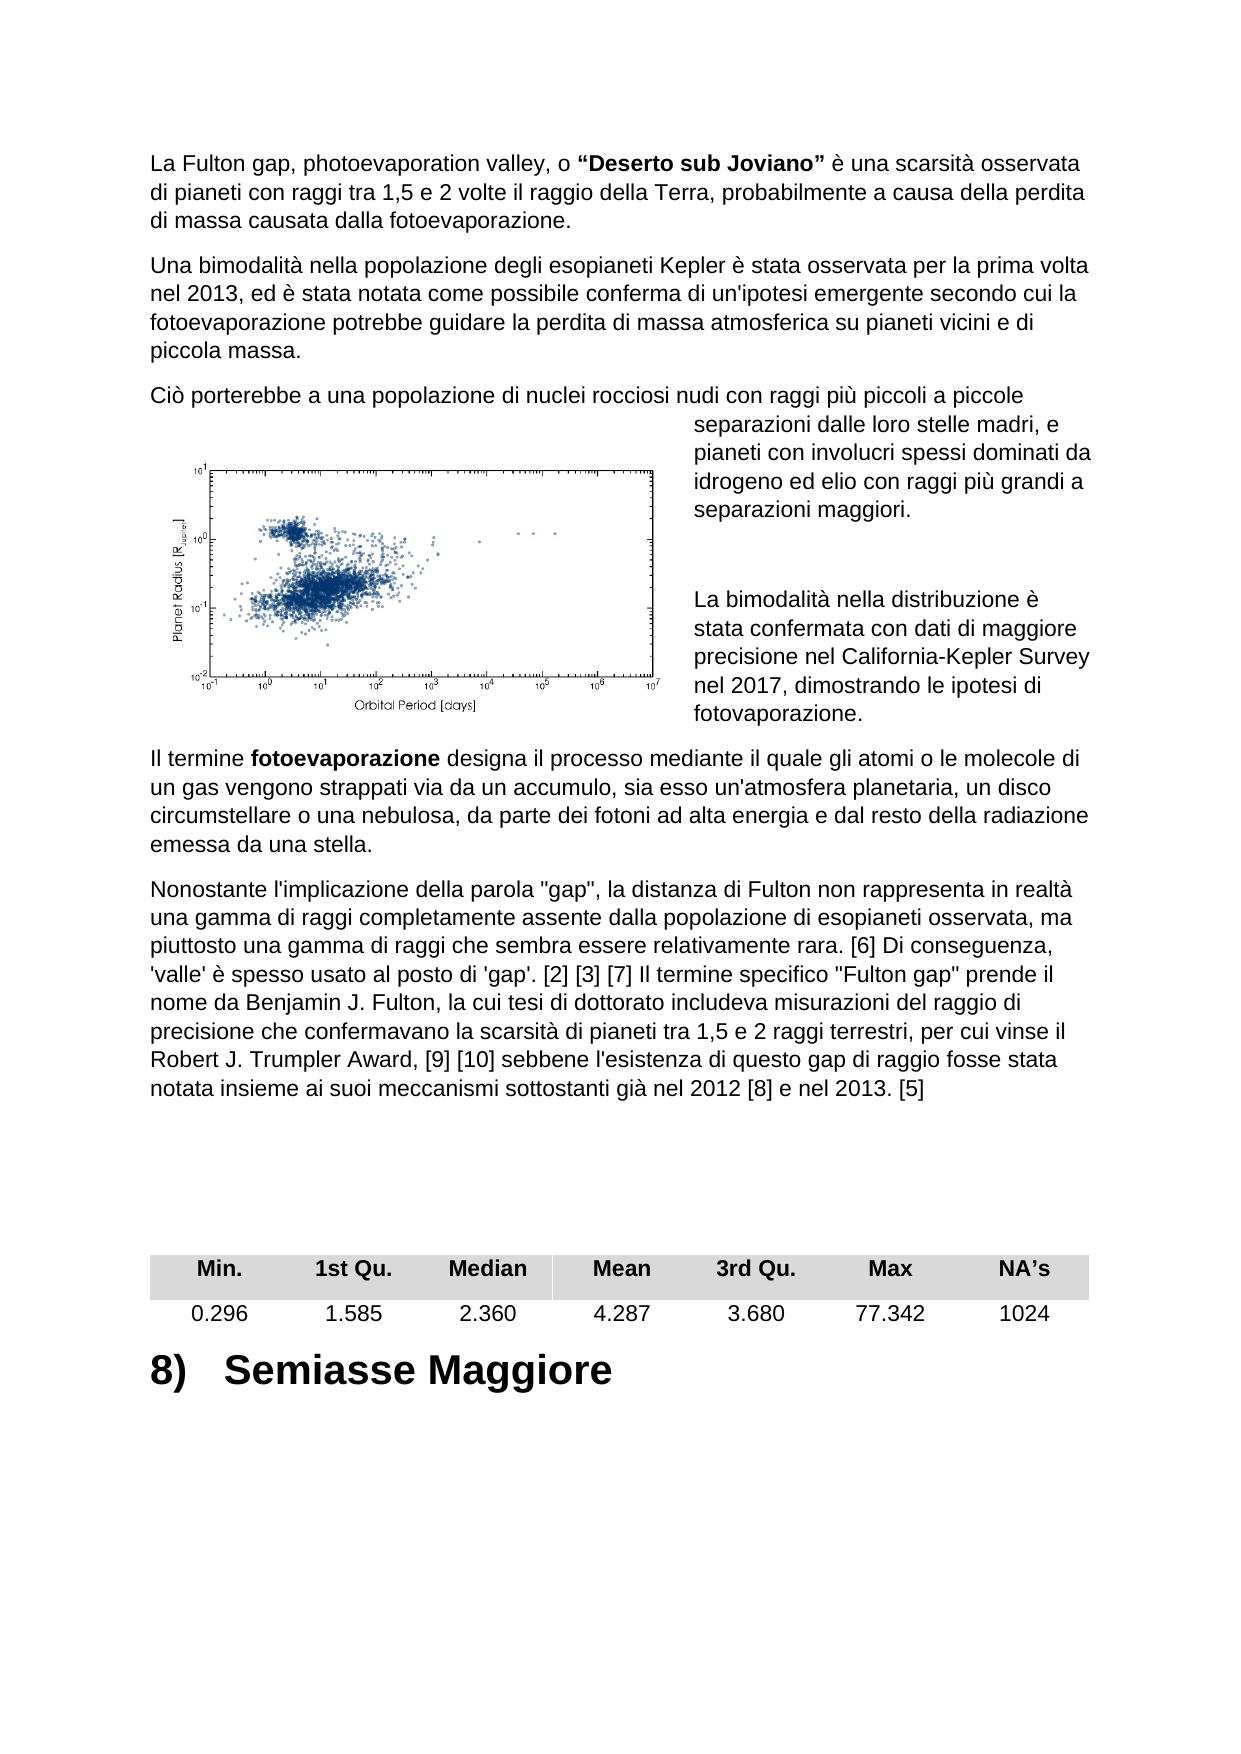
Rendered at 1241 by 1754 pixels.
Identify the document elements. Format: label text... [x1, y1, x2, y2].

table_cell 77.342 [821, 1300, 955, 1345]
table_cell 3.680 [687, 1300, 821, 1345]
picture [150, 431, 675, 725]
text La bimodalità nella distribuzione è stata confermata con dati di maggiore precisione nel California-Kepler Survey nel 2017, dimostrando le ipotesi di fotovaporazione. [150, 586, 1095, 726]
table_header Mean [553, 1255, 687, 1300]
text La Fulton gap, photoevaporation valley, o “Deserto sub Joviano” è una scarsità osservata di pianeti con raggi tra 1,5 e 2 volte il raggio della Terra, probabilmente a causa della perdita di massa causata dalla fotoevaporazione. [150, 150, 1095, 233]
text Ciò porterebbe a una popolazione di nuclei rocciosi nudi con raggi più piccoli a piccole separazioni dalle loro stelle madri, e pianeti con involucri spessi dominati da idrogeno ed elio con raggi più grandi a separazioni maggiori. [150, 382, 1095, 522]
text Nonostante l'implicazione della parola "gap", la distanza di Fulton non rappresenta in realtà una gamma di raggi completamente assente dalla popolazione di esopianeti osservata, ma piuttosto una gamma di raggi che sembra essere relativamente rara. [6] Di conseguenza, 'valle' è spesso usato al posto di 'gap'. [2] [3] [7] Il termine specifico "Fulton gap" prende il nome da Benjamin J. Fulton, la cui tesi di dottorato includeva misurazioni del raggio di precisione che confermavano la scarsità di pianeti tra 1,5 e 2 raggi terrestri, per cui vinse il Robert J. Trumpler Award, [9] [10] sebbene l'esistenza di questo gap di raggio fosse stata notata insieme ai suoi meccanismi sottostanti già nel 2012 [8] e nel 2013. [5] [150, 876, 1095, 1101]
table_cell 1.585 [284, 1300, 418, 1345]
list Semiasse Maggiore [150, 1345, 1095, 1393]
table_header 1st Qu. [284, 1255, 418, 1300]
table_cell 1024 [955, 1300, 1089, 1345]
text Una bimodalità nella popolazione degli esopianeti Kepler è stata osservata per la prima volta nel 2013, ed è stata notata come possibile conferma di un'ipotesi emergente secondo cui la fotoevaporazione potrebbe guidare la perdita di massa atmosferica su pianeti vicini e di piccola massa. [150, 252, 1095, 364]
table_cell 2.360 [418, 1300, 552, 1345]
table_header 3rd Qu. [687, 1255, 821, 1300]
table_header Min. [150, 1255, 284, 1300]
table_cell 4.287 [553, 1300, 687, 1345]
table_header NA’s [955, 1255, 1089, 1300]
table_cell 0.296 [150, 1300, 284, 1345]
text Il termine fotoevaporazione designa il processo mediante il quale gli atomi o le molecole di un gas vengono strappati via da un accumulo, sia esso un'atmosfera planetaria, un disco circumstellare o una nebulosa, da parte dei fotoni ad alta energia e dal resto della radiazione emessa da una stella. [150, 745, 1095, 857]
table_header Median [418, 1255, 552, 1300]
table_header Max [821, 1255, 955, 1300]
